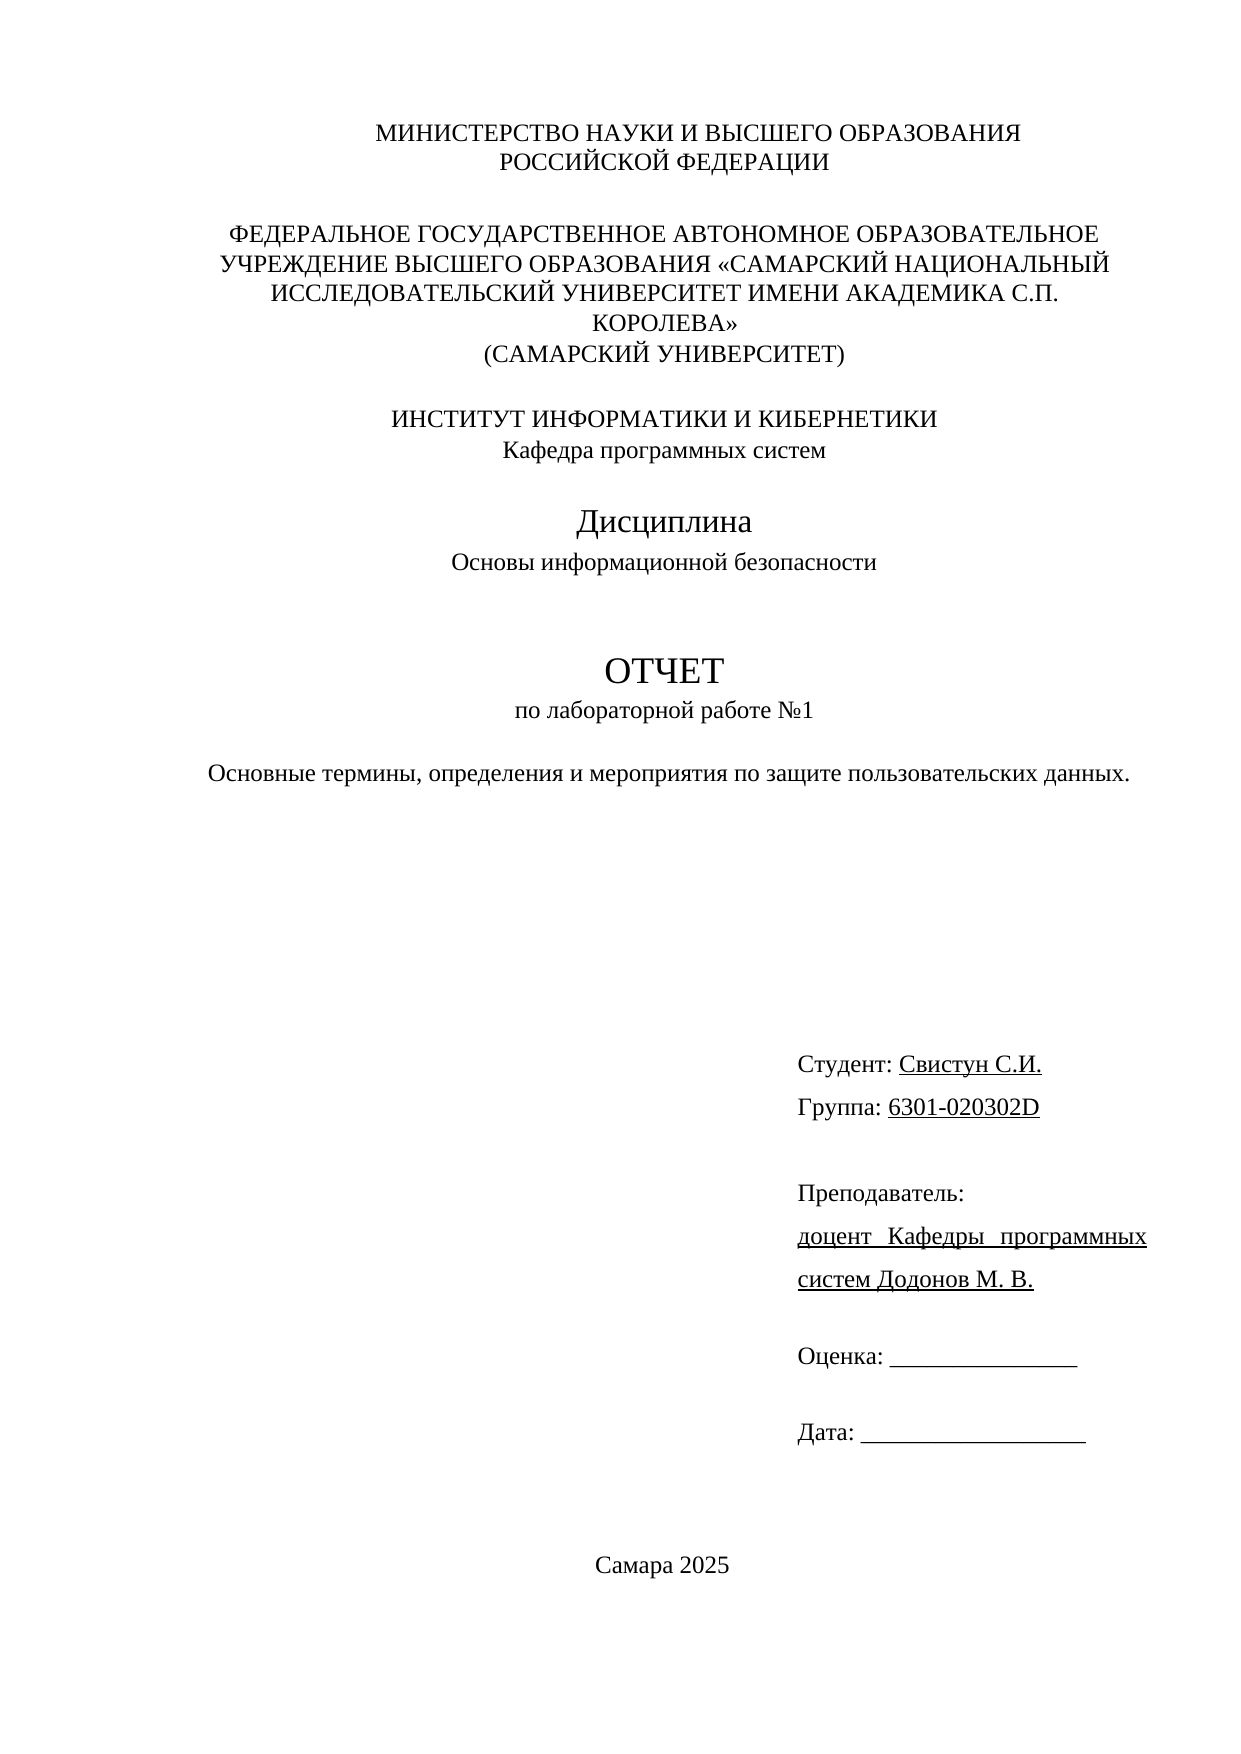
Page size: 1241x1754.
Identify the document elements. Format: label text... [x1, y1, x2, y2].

text Дисциплина [177, 501, 1151, 540]
text Основные термины, определения и мероприятия по защите пользовательских данных. [187, 758, 1152, 787]
text Оценка: _______________ [797, 1341, 1147, 1369]
text ИНСТИТУТ ИНФОРМАТИКИ И КИБЕРНЕТИКИ [229, 404, 1100, 432]
text ФЕДЕРАЛЬНОЕ ГОСУДАРСТВЕННОЕ АВТОНОМНОЕ ОБРАЗОВАТЕЛЬНОЕ УЧРЕЖДЕНИЕ ВЫСШЕГО ОБРАЗОВАНИЯ «САМАРСКИЙ НАЦИОНАЛЬНЫЙ ИССЛЕДОВАТЕЛЬСКИЙ УНИВЕРСИТЕТ ИМЕНИ АКАДЕМИКА С.П. КОРОЛЕВА» [203, 219, 1125, 337]
text Преподаватель: [797, 1178, 1147, 1207]
text по лабораторной работе №1 [177, 695, 1151, 724]
text Кафедра программных систем [229, 436, 1100, 464]
text Дата: __________________ [797, 1417, 1147, 1446]
text МИНИСТЕРСТВО НАУКИ И ВЫСШЕГО ОБРАЗОВАНИЯ РОССИЙСКОЙ ФЕДЕРАЦИИ [177, 118, 1152, 176]
text доцент Кафедры программных систем Додонов М. В. [797, 1221, 1147, 1246]
text Основы информационной безопасности [233, 547, 1095, 576]
text (САМАРСКИЙ УНИВЕРСИТЕТ) [203, 339, 1125, 368]
subtitle ОТЧЕТ [177, 648, 1151, 692]
text Студент: Свистун С.И. [797, 1049, 1147, 1077]
text Группа: 6301-020302D [797, 1092, 1147, 1121]
text доцент Кафедры программных систем Додонов М. В. [797, 1248, 1147, 1293]
text Самара 2025 [177, 1550, 1147, 1579]
